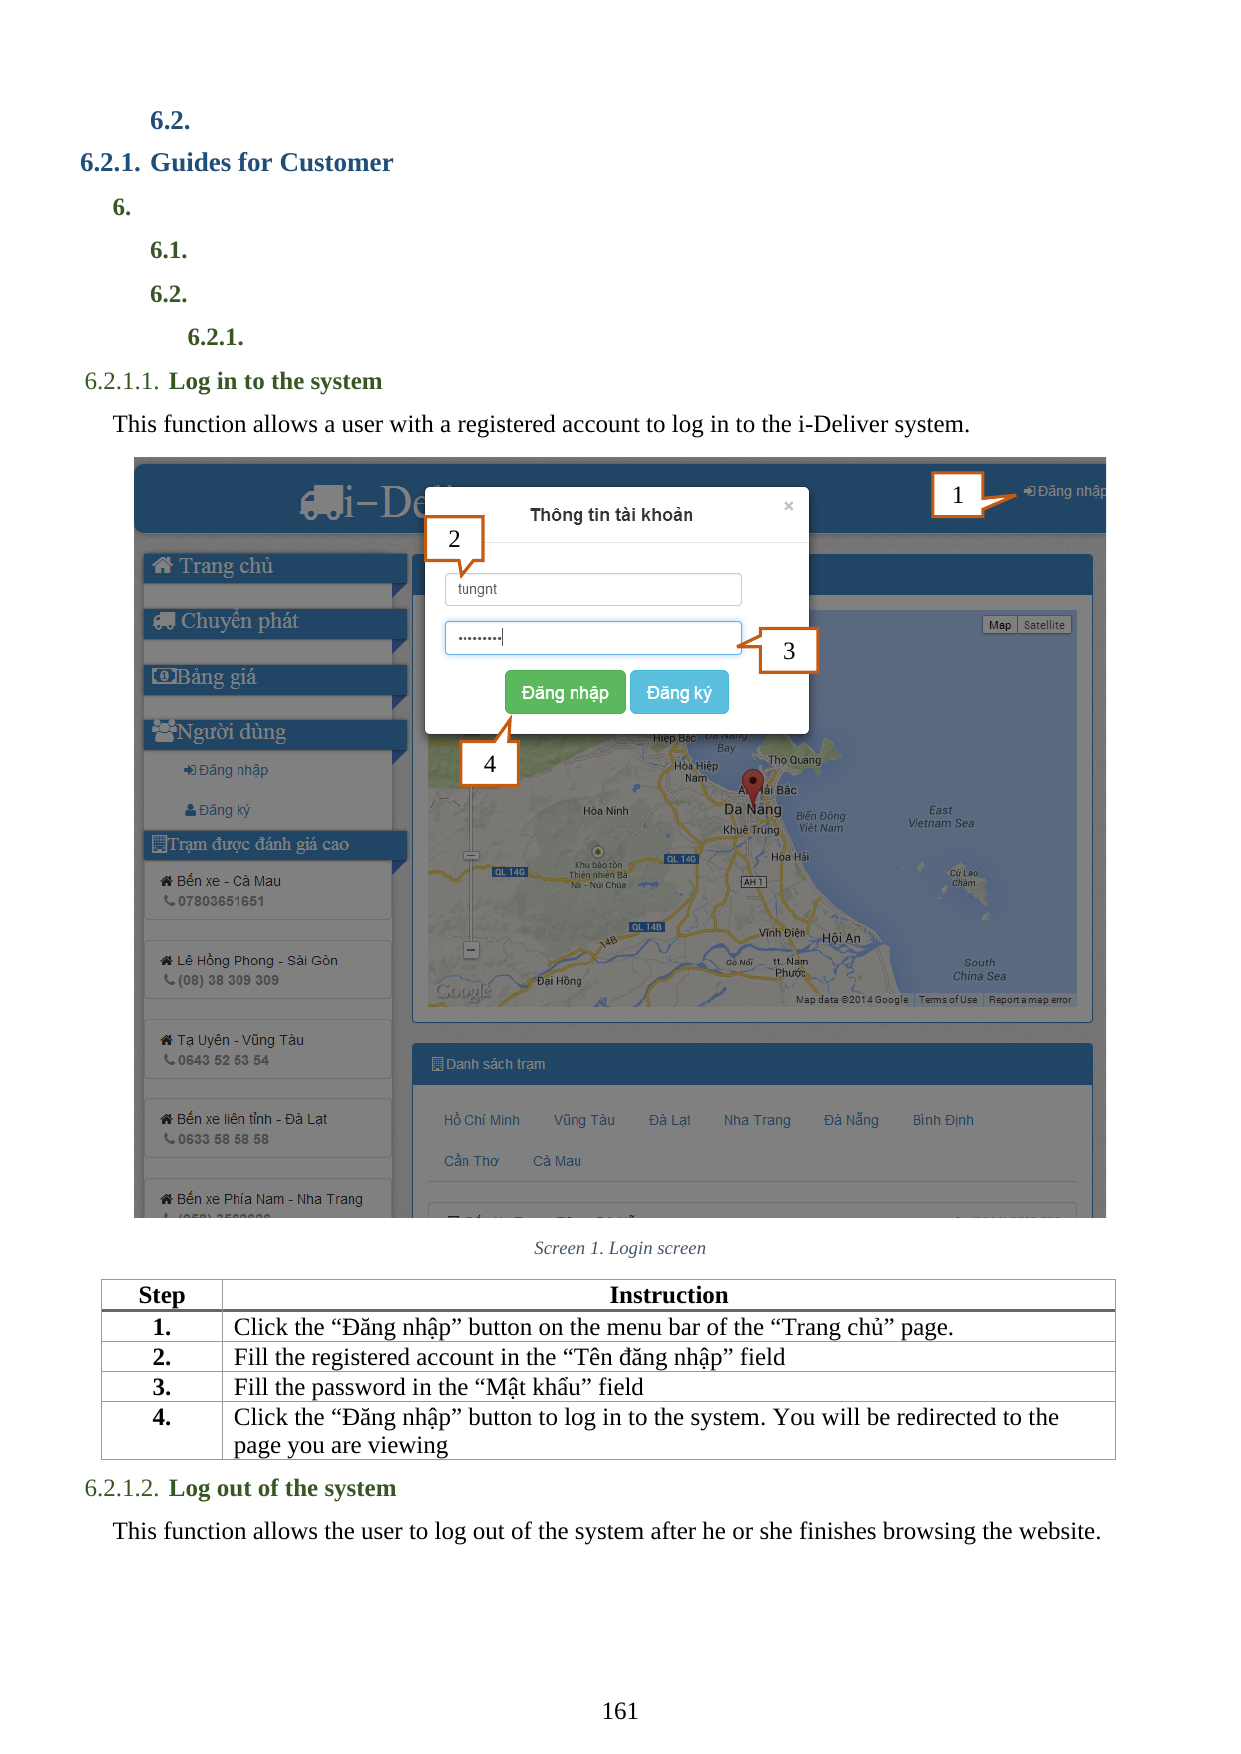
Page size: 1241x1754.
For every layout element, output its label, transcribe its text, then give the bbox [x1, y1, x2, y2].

subtitle Guides for Customer [141, 146, 1128, 177]
subtitle Log out of the system [159, 1473, 1128, 1501]
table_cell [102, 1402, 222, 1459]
picture [134, 457, 1107, 1218]
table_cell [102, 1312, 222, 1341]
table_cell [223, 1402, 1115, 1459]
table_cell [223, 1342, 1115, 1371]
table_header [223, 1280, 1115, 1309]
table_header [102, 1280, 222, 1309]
subtitle Log in to the system [159, 366, 1128, 394]
text This function allows a user with a registered account to log in to the i-Deliver system. [112, 409, 1128, 438]
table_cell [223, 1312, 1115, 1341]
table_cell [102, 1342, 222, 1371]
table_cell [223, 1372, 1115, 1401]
text This function allows the user to log out of the system after he or she finishes browsing the website. [112, 1516, 1128, 1545]
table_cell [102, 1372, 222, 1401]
